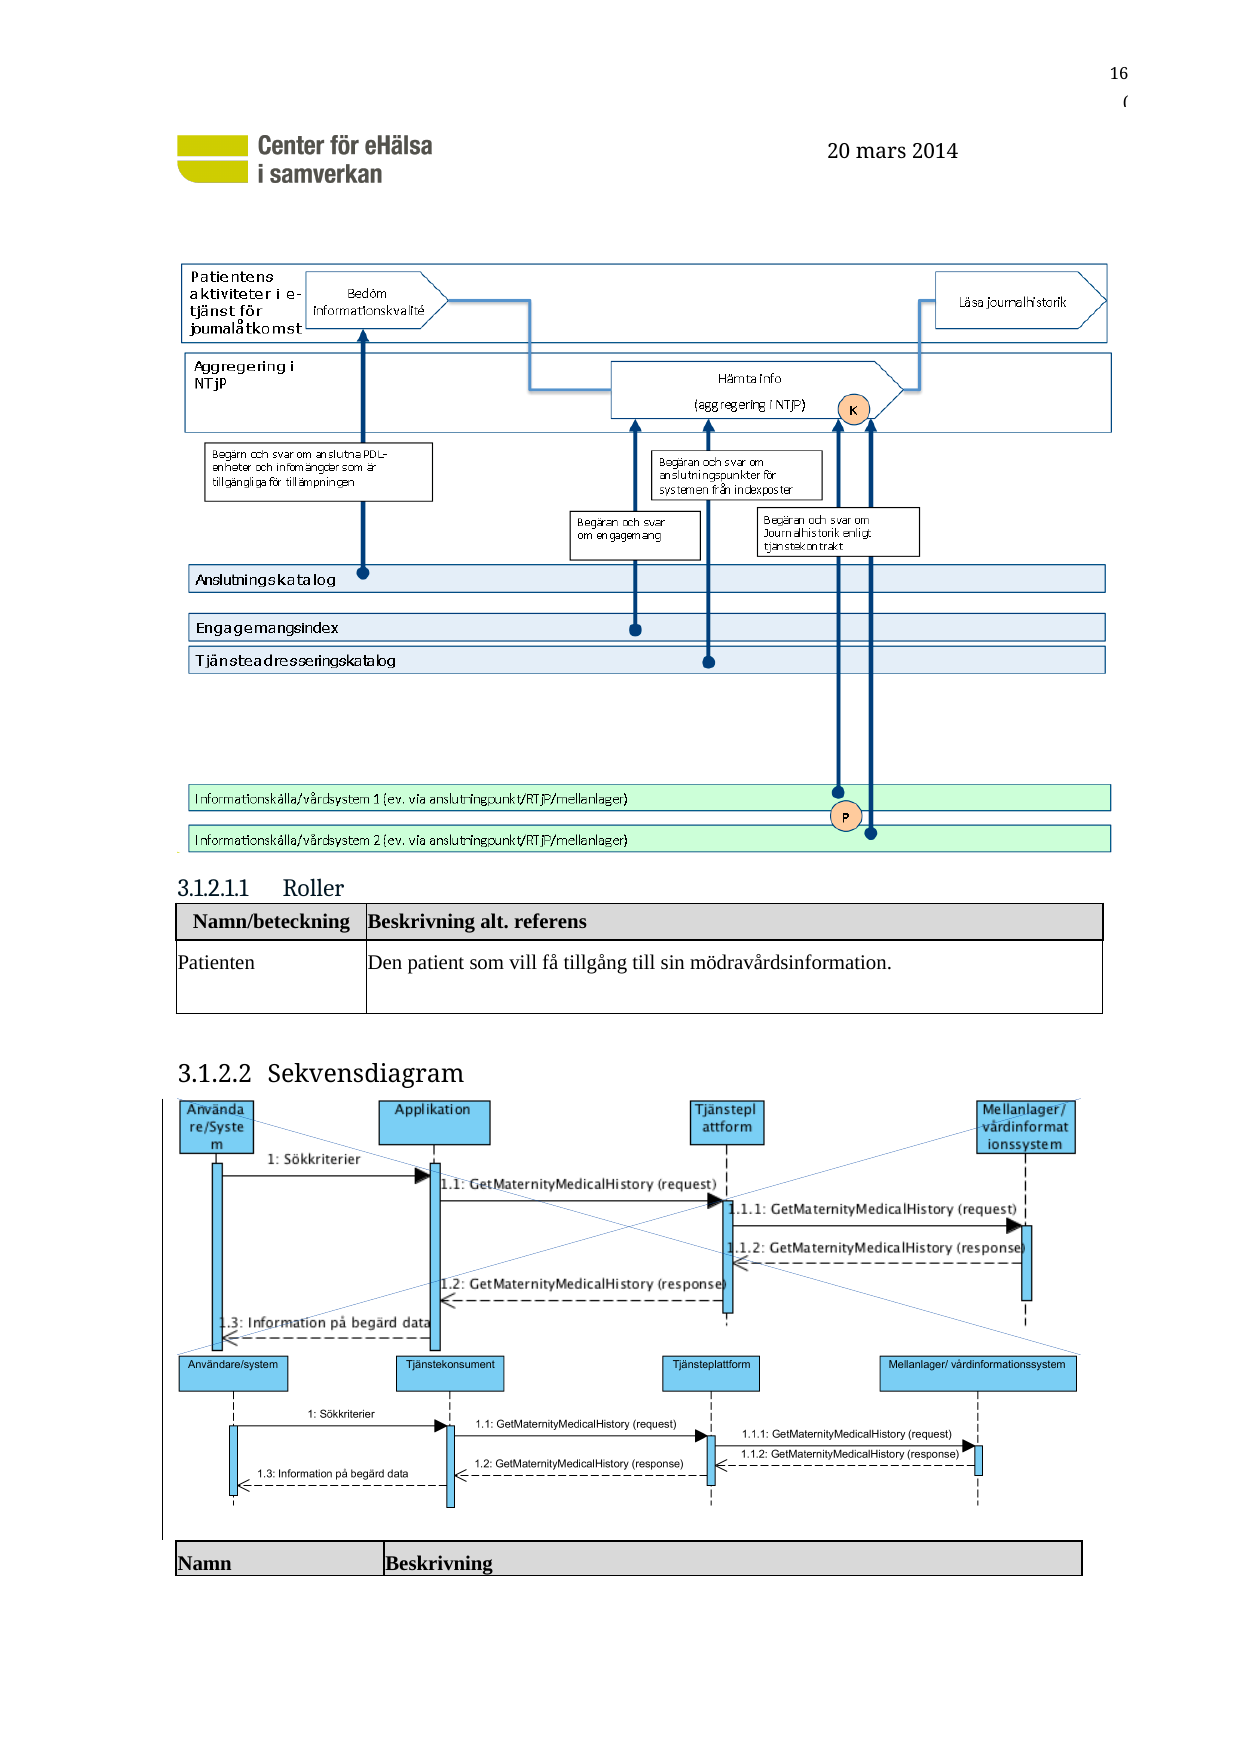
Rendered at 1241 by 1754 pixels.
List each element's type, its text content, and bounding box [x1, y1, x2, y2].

table_header Namn [177, 1542, 383, 1575]
table_header Beskrivning alt. referens [367, 904, 1102, 939]
table_cell Den patient som vill få tillgång till sin mödravårdsinformation. [367, 941, 1102, 1013]
subtitle Roller [177, 873, 1081, 903]
picture [177, 135, 432, 183]
table_header Beskrivning [385, 1542, 1081, 1575]
picture [632, 1099, 1081, 1354]
picture [177, 1228, 1081, 1511]
table_header Namn/beteckning [177, 904, 366, 939]
picture [177, 260, 1113, 853]
subtitle Sekvensdiagram [177, 1056, 1081, 1090]
picture [180, 1098, 1078, 1226]
picture [177, 1099, 626, 1354]
table_cell Patienten [177, 941, 366, 1013]
